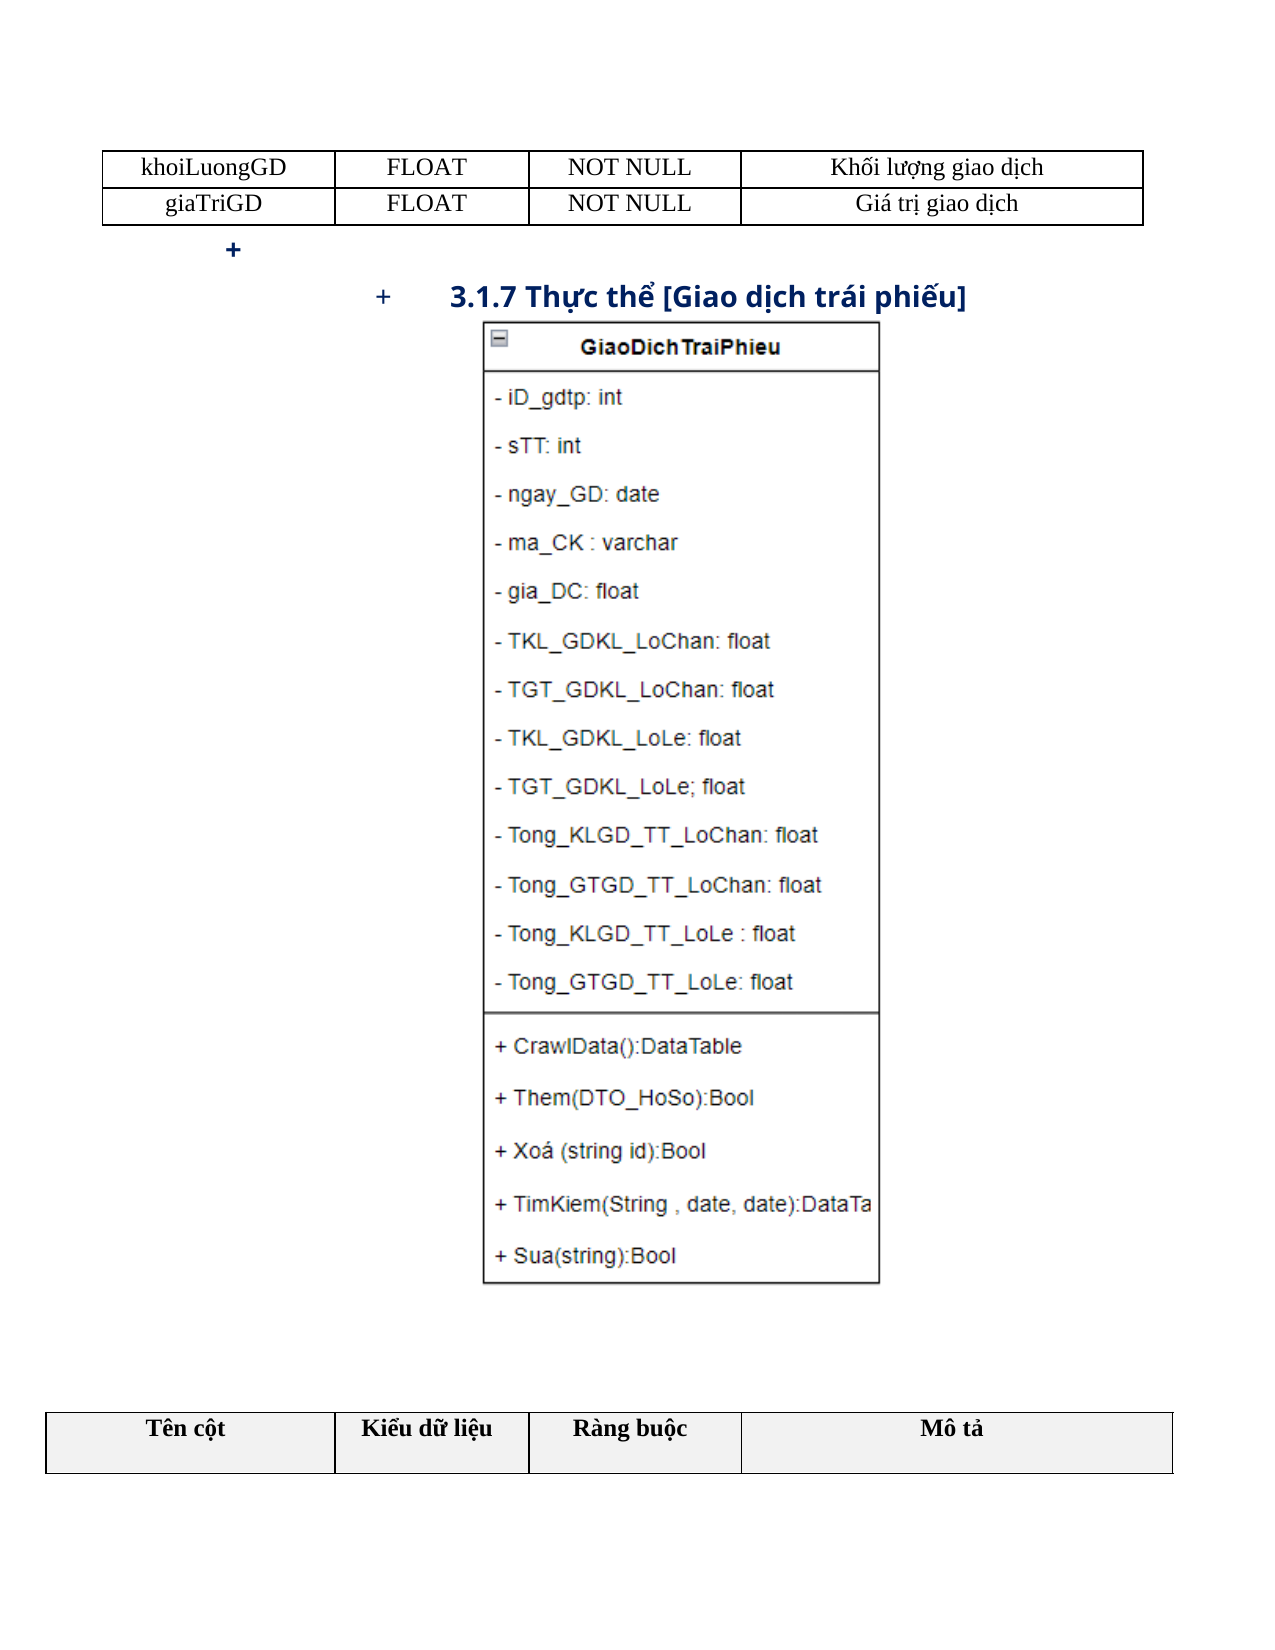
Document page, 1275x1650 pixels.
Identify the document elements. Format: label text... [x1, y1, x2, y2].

table_header Tên cột [47, 1413, 334, 1472]
table_cell FLOAT [336, 152, 528, 187]
table_cell giaTriGD [103, 189, 334, 224]
table_cell khoiLuongGD [103, 152, 334, 187]
table_header Kiểu dữ liệu [336, 1413, 528, 1472]
table_header Mô tả [742, 1413, 1172, 1472]
table_cell FLOAT [336, 189, 528, 224]
table_cell NOT NULL [530, 152, 740, 187]
table_cell NOT NULL [530, 189, 740, 224]
subtitle 3.1.7 Thực thể [Giao dịch trái phiếu] [375, 277, 1125, 316]
table_cell Khối lượng giao dịch [742, 152, 1142, 187]
table_header Ràng buộc [530, 1413, 741, 1472]
picture [481, 319, 884, 1287]
table_cell Giá trị giao dịch [742, 189, 1142, 224]
